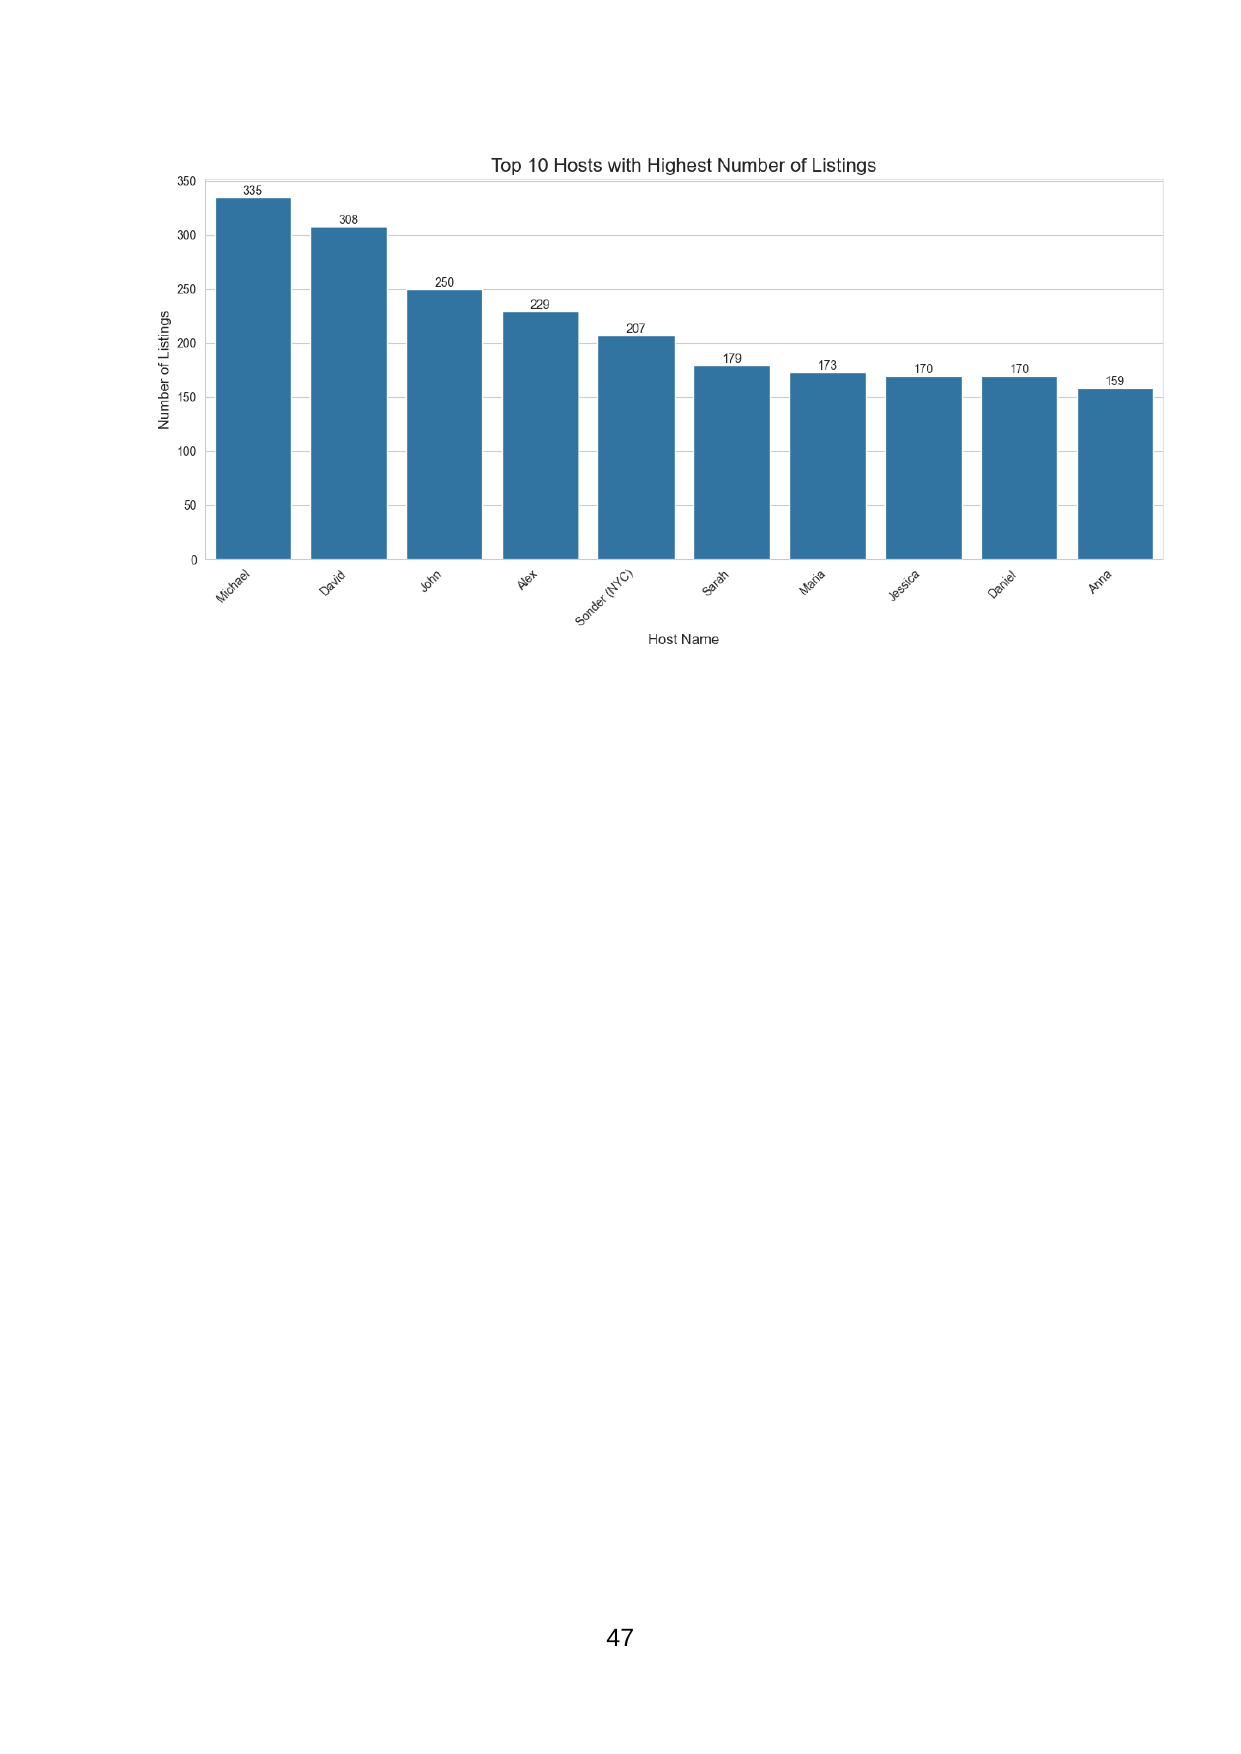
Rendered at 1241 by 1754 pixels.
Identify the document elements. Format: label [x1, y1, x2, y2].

picture [150, 150, 1170, 655]
